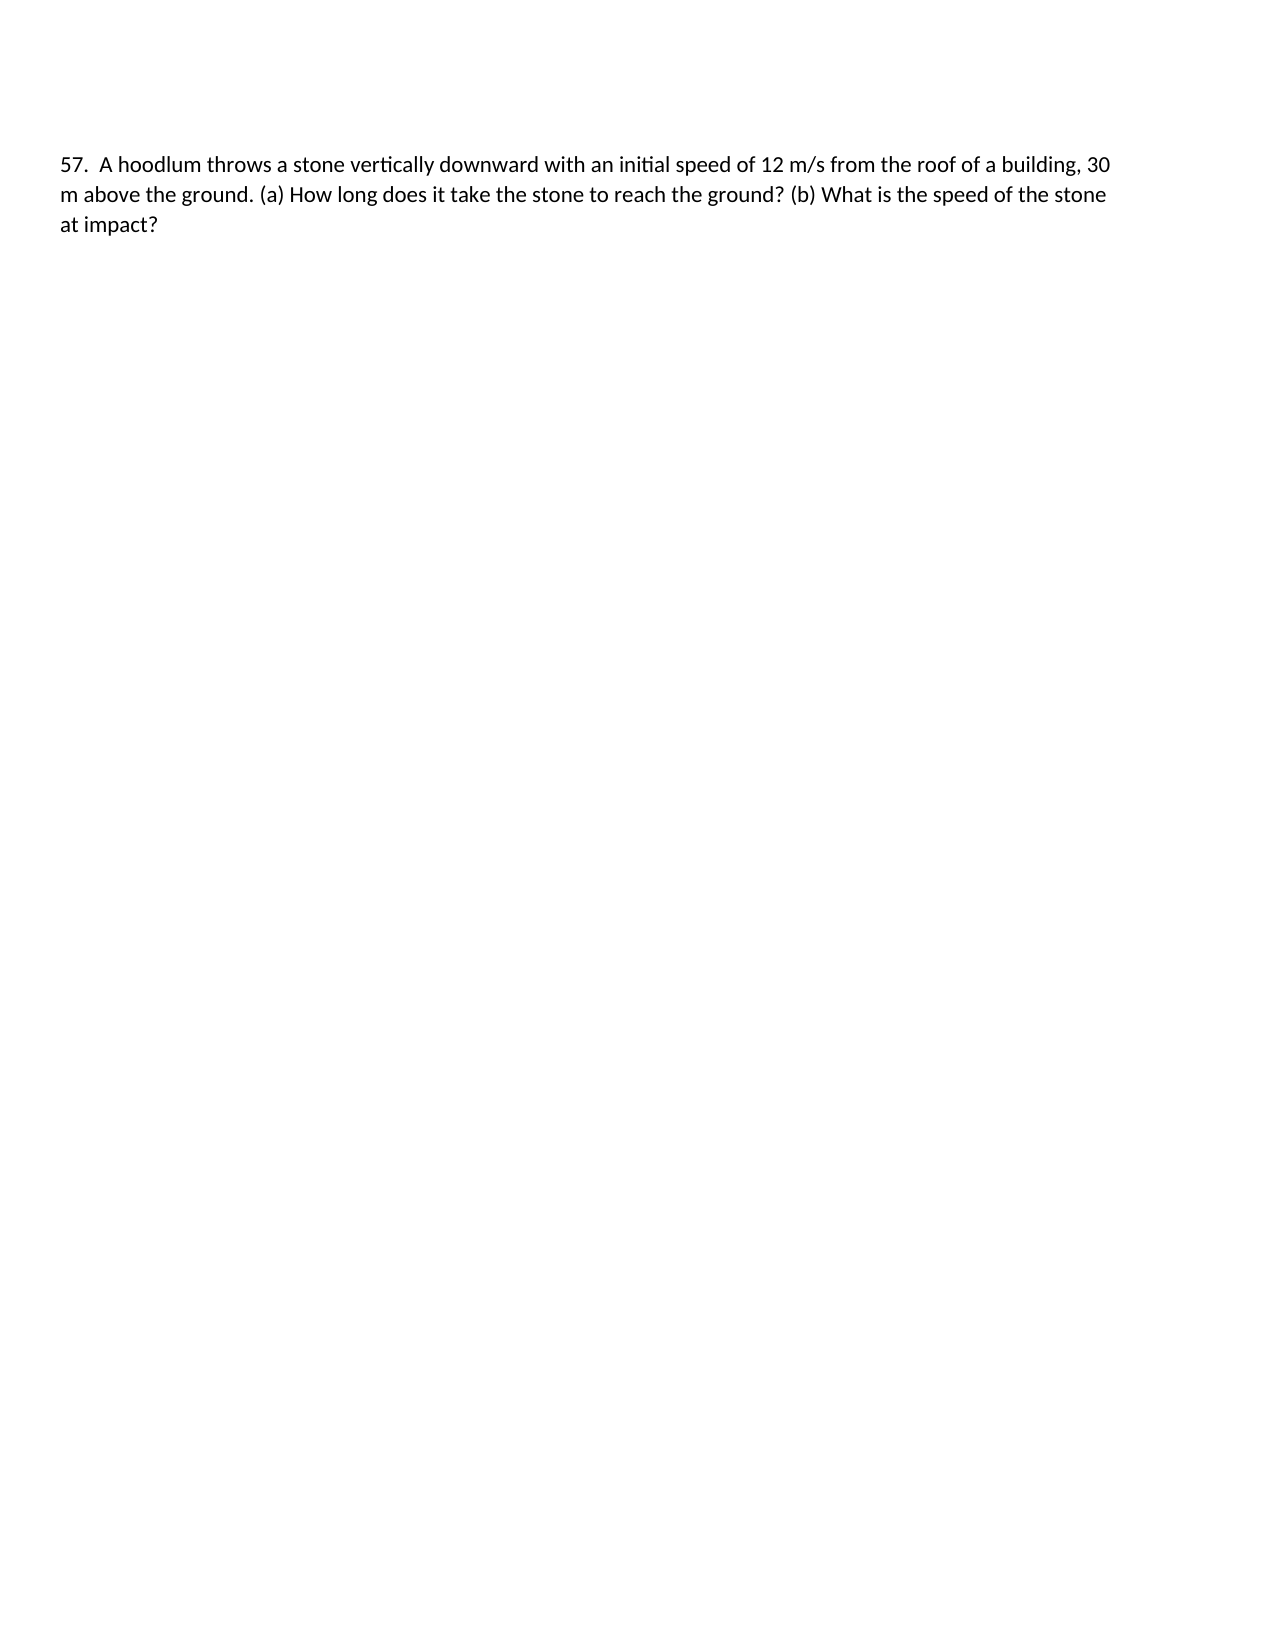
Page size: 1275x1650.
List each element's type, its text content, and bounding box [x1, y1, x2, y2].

text 57. A hoodlum throws a stone vertically downward with an initial speed of 12 m/s from the roof of a building, 30 m above the ground. (a) How long does it take the stone to reach the ground? (b) What is the speed of the stone at impact? [60, 150, 1125, 238]
